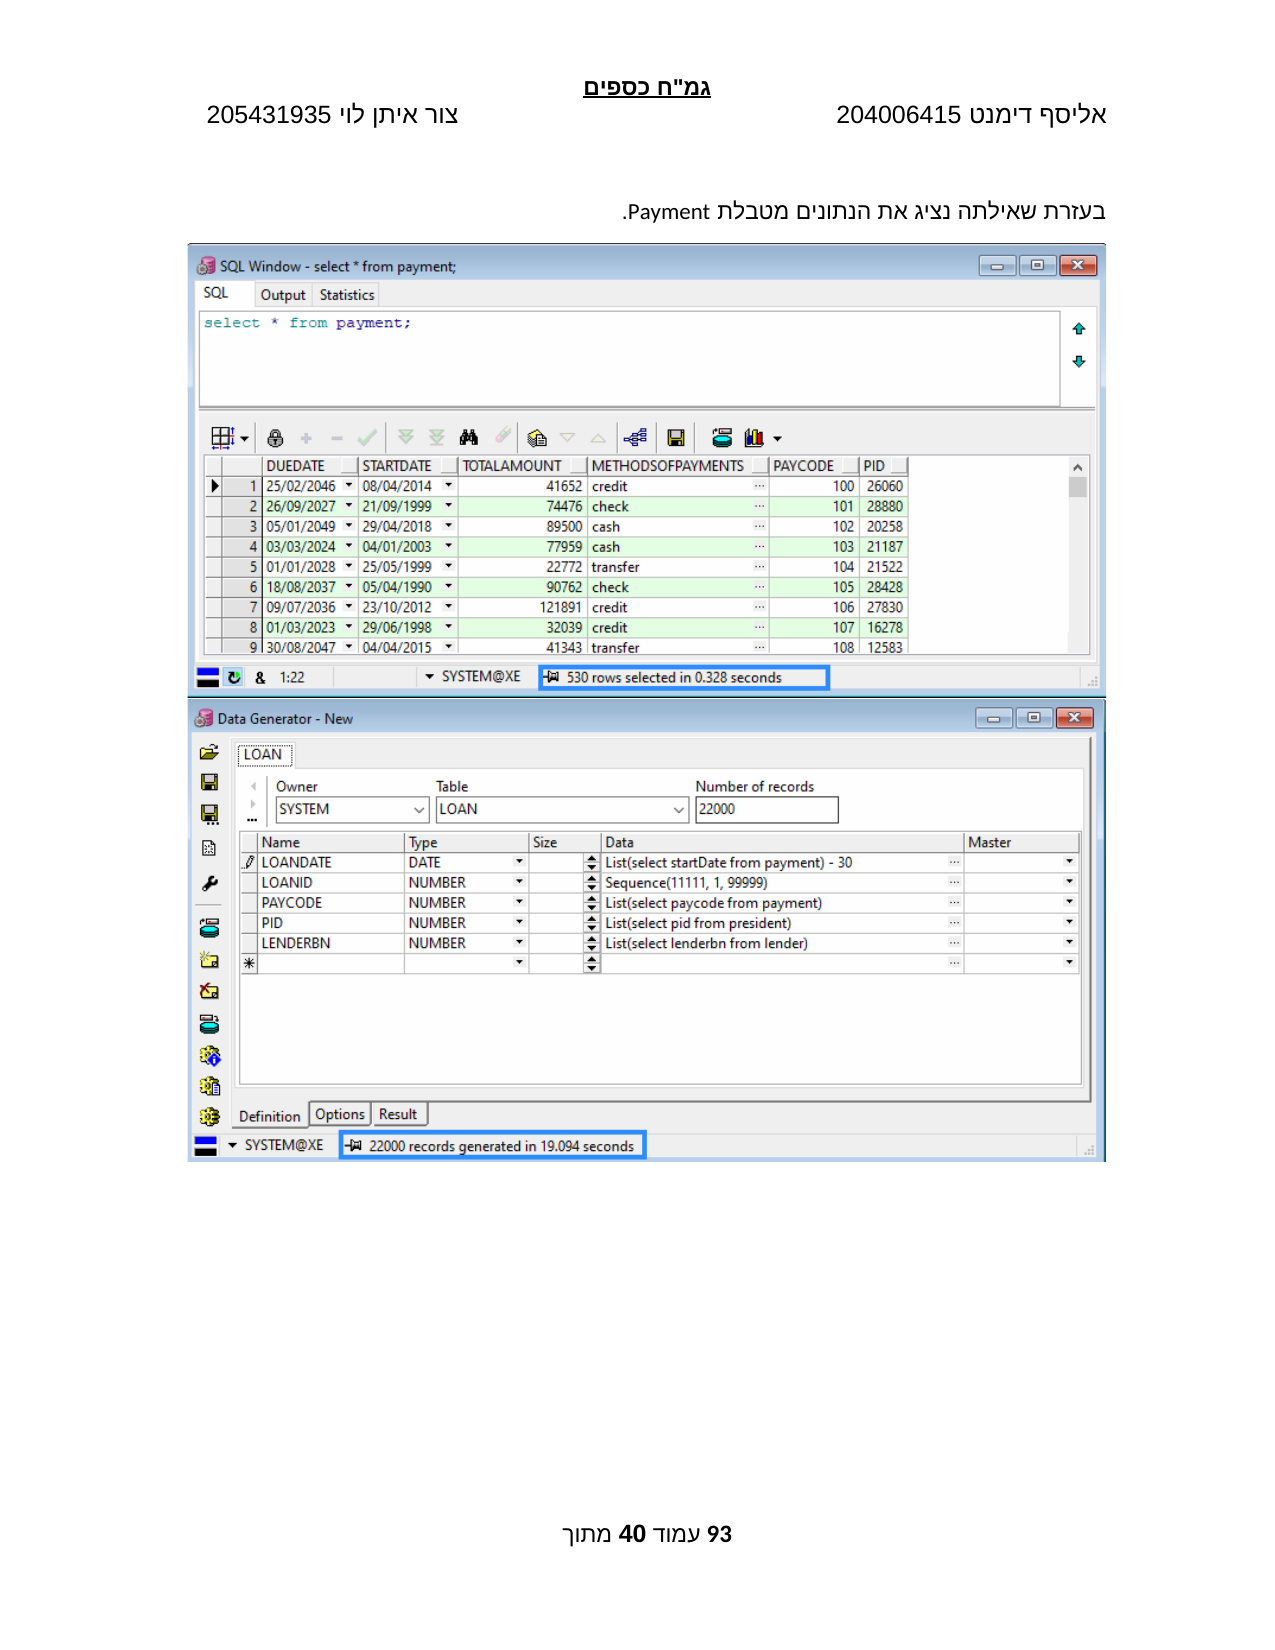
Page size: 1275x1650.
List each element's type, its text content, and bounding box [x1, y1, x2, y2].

picture [187, 699, 1107, 1162]
text בעזרת שאילתה נציג את הנתונים מטבלת Payment. [187, 197, 1106, 225]
picture [187, 243, 1107, 698]
